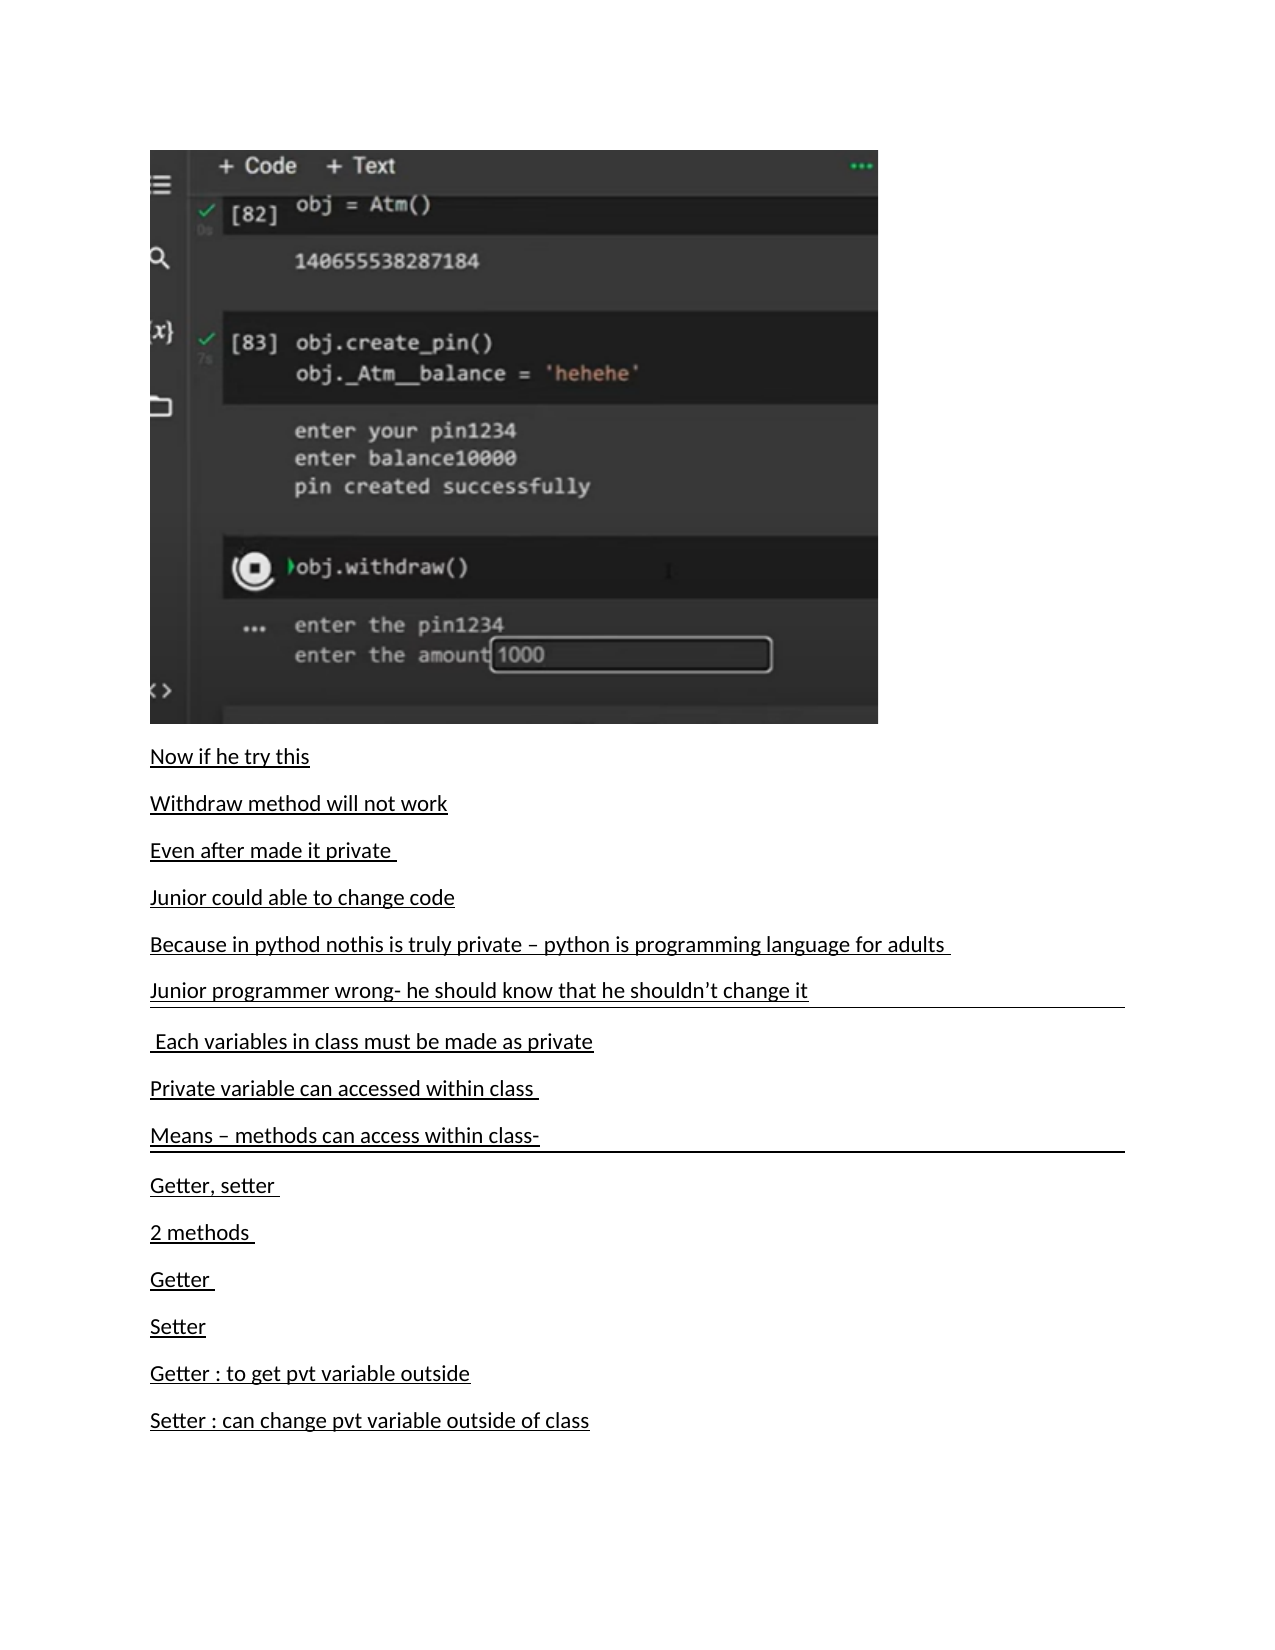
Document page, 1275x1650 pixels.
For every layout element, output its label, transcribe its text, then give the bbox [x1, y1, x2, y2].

text Setter [150, 1312, 1125, 1340]
picture [150, 150, 879, 724]
text Private variable can accessed within class [150, 1074, 1125, 1102]
text Because in pythod nothis is truly private – python is programming language for adults [150, 930, 1125, 958]
text Junior could able to change code [150, 883, 1125, 911]
text Junior programmer wrong- he should know that he shouldn’t change it [150, 977, 1125, 1007]
text Setter : can change pvt variable outside of class [150, 1406, 1125, 1434]
text Getter : to get pvt variable outside [150, 1359, 1125, 1387]
text Now if he try this [150, 742, 1125, 770]
text Getter [150, 1265, 1125, 1293]
text Withdraw method will not work [150, 789, 1125, 817]
text Each variables in class must be made as private [150, 1027, 1125, 1055]
text Getter, setter [150, 1171, 1125, 1199]
text 2 methods [150, 1218, 1125, 1246]
text Even after made it private [150, 836, 1125, 864]
text Means – methods can access within class- [150, 1121, 1125, 1151]
